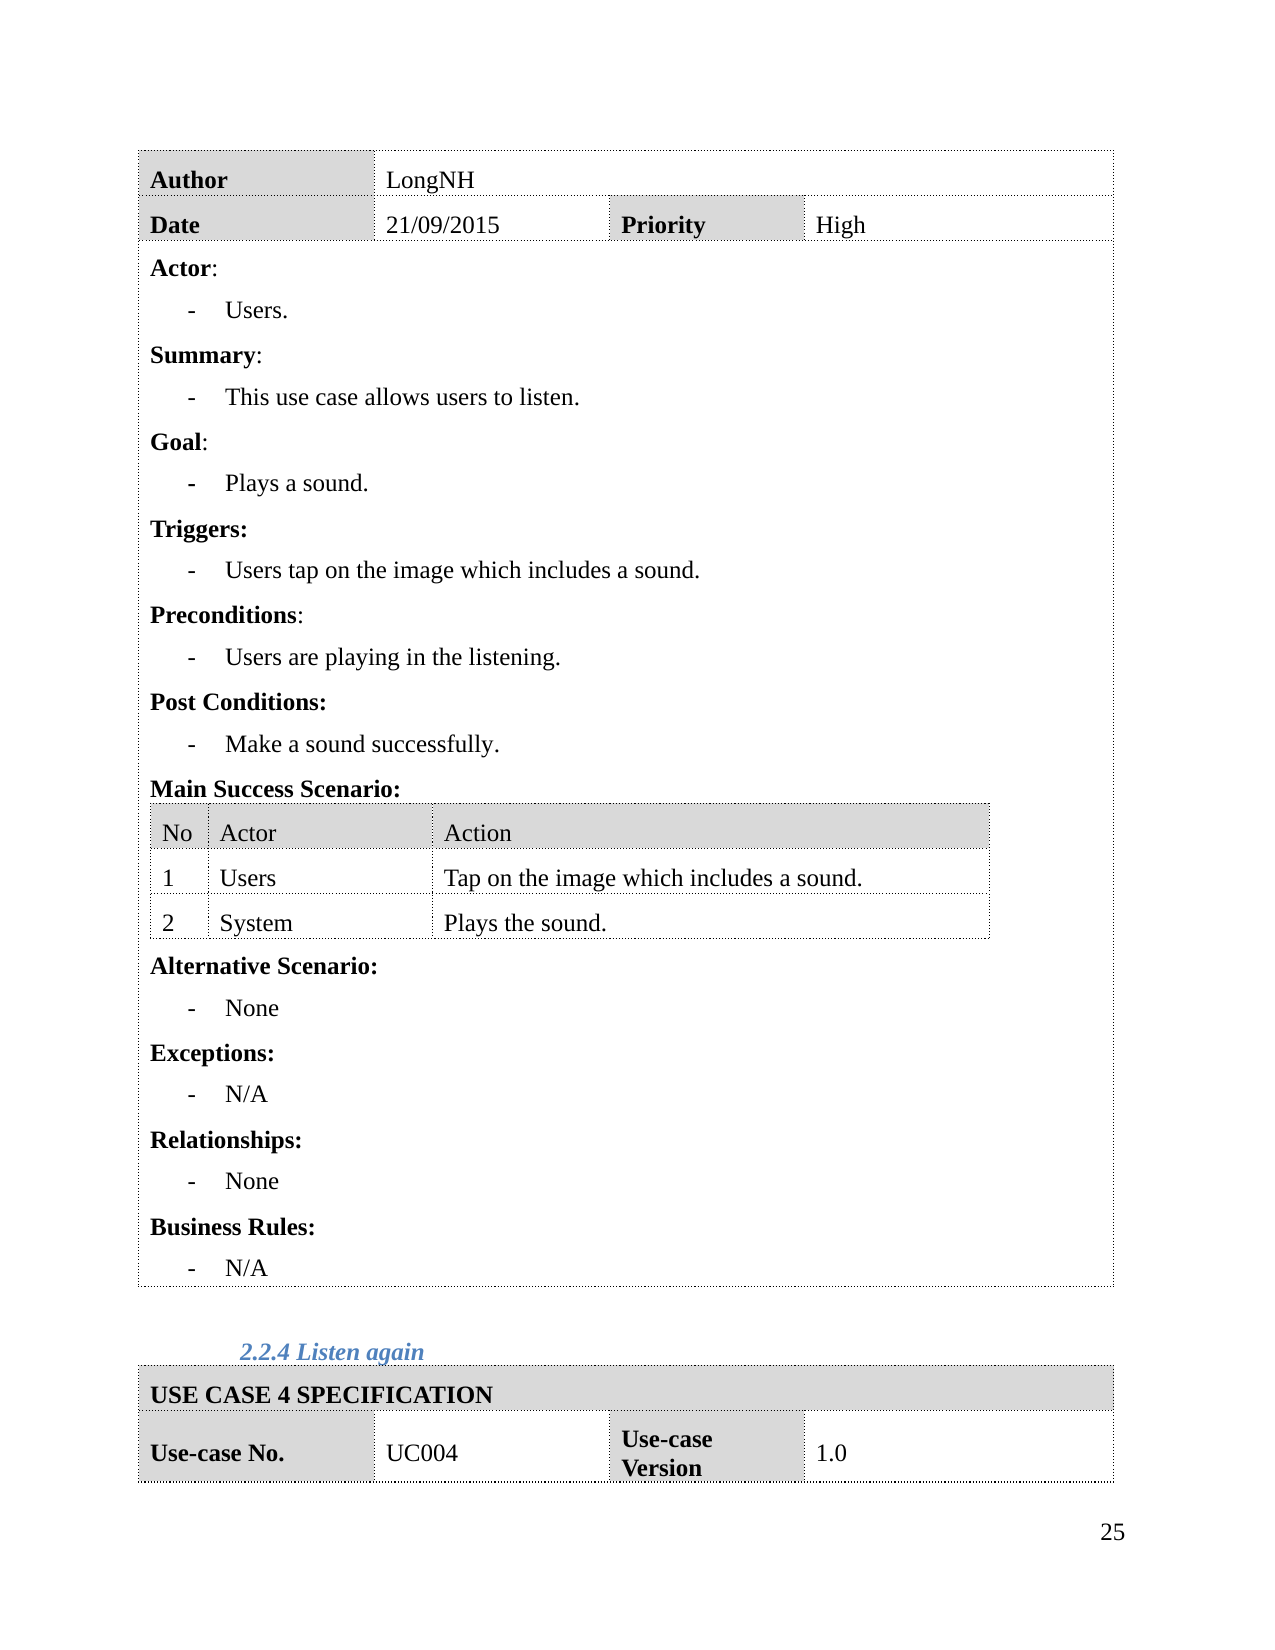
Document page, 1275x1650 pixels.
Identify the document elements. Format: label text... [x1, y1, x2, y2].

table_cell Date [139, 195, 374, 240]
table_cell Actor: Users. Summary: This use case allows users to listen. Goal: Plays a sound. Triggers: Users tap on the image which includes a sound. Preconditions: Users are playing in the listening. Post Conditions: Make a sound successfully. Main Success Scenario: Alternative Scenario: None Exceptions: N/A Relationships: None Business Rules: N/A [139, 240, 1114, 1286]
table_cell Use-case Version [610, 1410, 804, 1481]
table_cell High [804, 195, 1114, 240]
table_cell 1.0 [804, 1410, 1114, 1481]
table_cell Priority [610, 195, 804, 240]
table_cell 21/09/2015 [375, 195, 610, 240]
table_cell Use-case No. [139, 1410, 374, 1481]
text 2.2.4 Listen again [240, 1337, 1125, 1365]
table_cell Author [139, 150, 374, 195]
table_cell LongNH [375, 150, 1114, 195]
table_cell UC004 [375, 1410, 610, 1481]
table_header USE CASE 4 SPECIFICATION [139, 1365, 1114, 1410]
